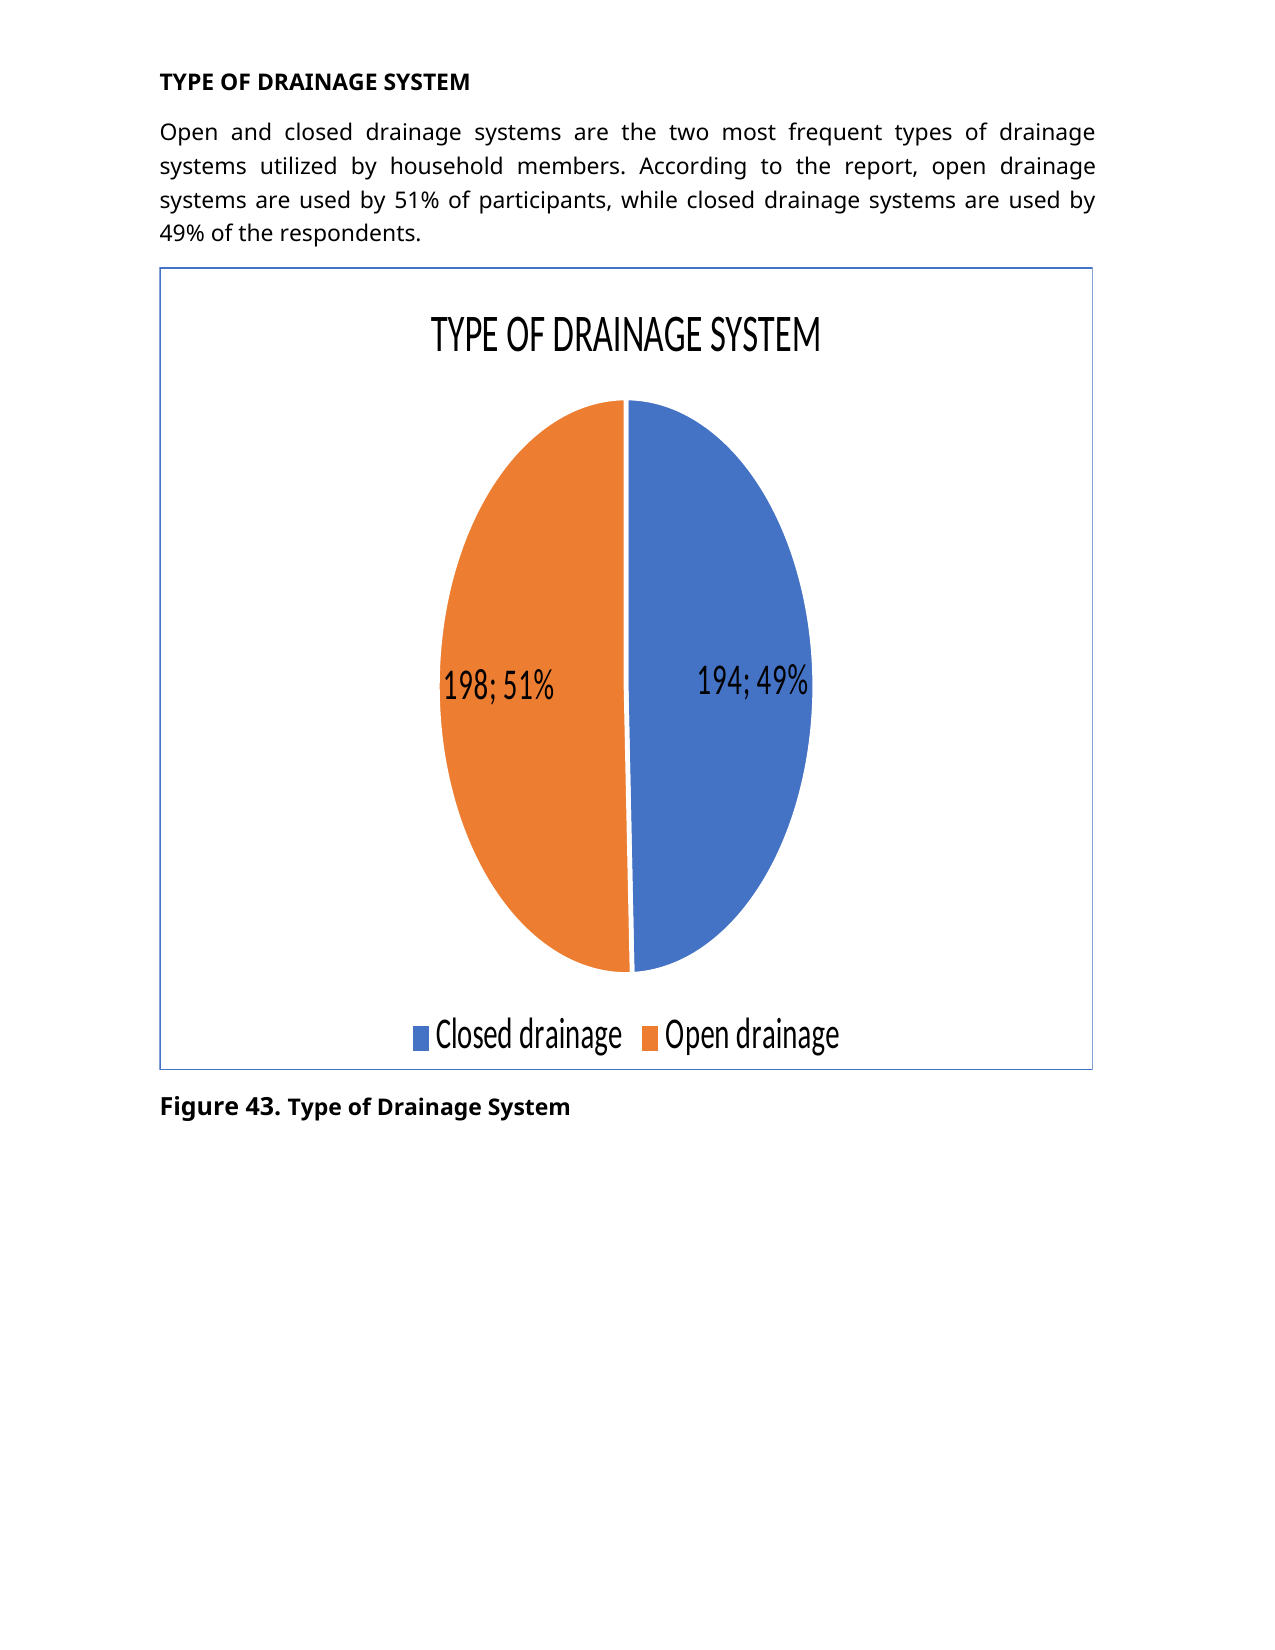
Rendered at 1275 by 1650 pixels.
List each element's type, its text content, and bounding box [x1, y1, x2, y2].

text Open and closed drainage systems are the two most frequent types of drainage systems utilized by household members. According to the report, open drainage systems are used by 51% of participants, while closed drainage systems are used by 49% of the respondents. [159, 116, 1097, 248]
text Figure 43. Type of Drainage System [159, 1089, 1097, 1123]
text TYPE OF DRAINAGE SYSTEM [159, 66, 1097, 97]
